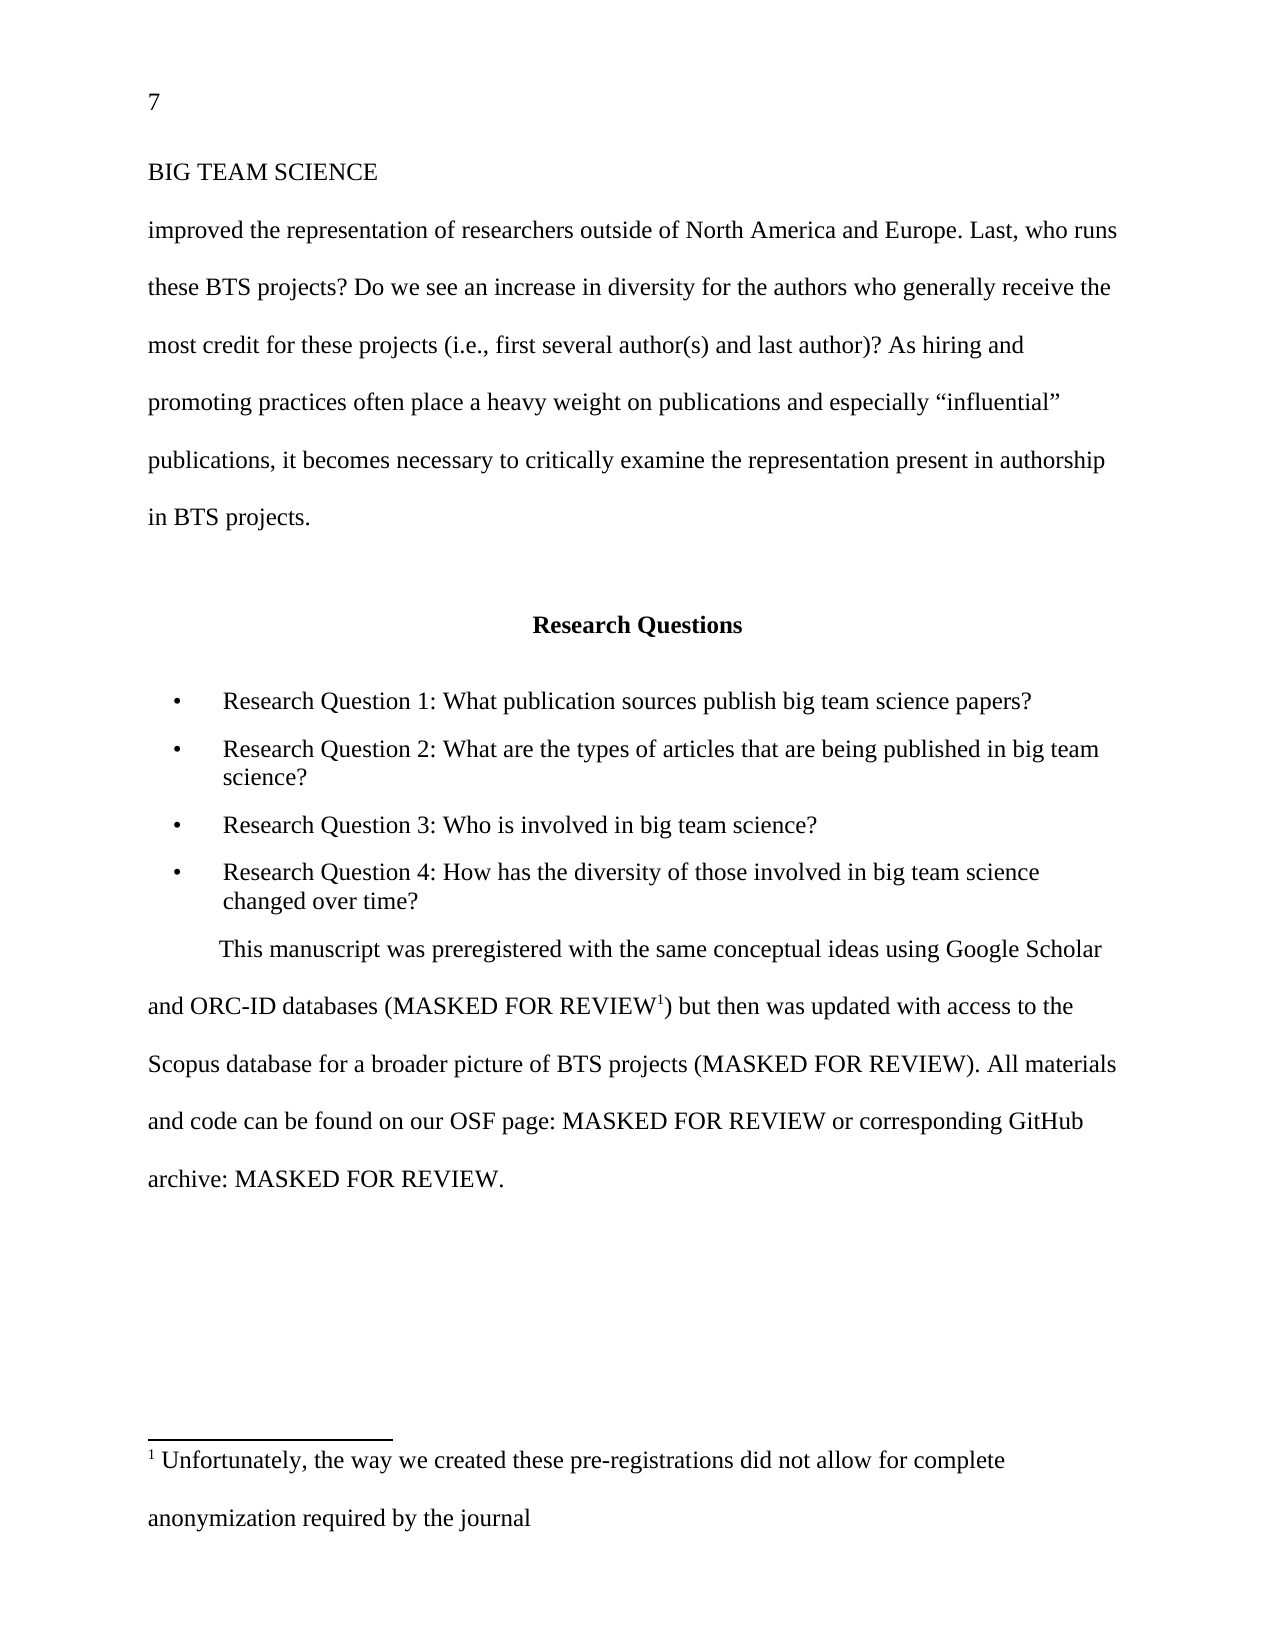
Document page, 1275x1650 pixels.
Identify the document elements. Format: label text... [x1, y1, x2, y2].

subtitle Research Questions [148, 610, 1127, 639]
list Research Question 2: What are the types of articles that are being published in big team science? [173, 734, 1127, 791]
list Research Question 4: How has the diversity of those involved in big team science changed over time? [173, 857, 1127, 915]
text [148, 215, 1127, 531]
text This manuscript was preregistered with the same conceptual ideas using Google Scholar and ORC-ID databases (MASKED FOR REVIEW) but then was updated with access to the Scopus database for a broader picture of BTS projects (MASKED FOR REVIEW). All materials and code can be found on our OSF page: MASKED FOR REVIEW or corresponding GitHub archive: MASKED FOR REVIEW. [148, 934, 1127, 1192]
list Research Question 1: What publication sources publish big team science papers? [173, 686, 1127, 715]
list Research Question 3: Who is involved in big team science? [173, 810, 1127, 839]
